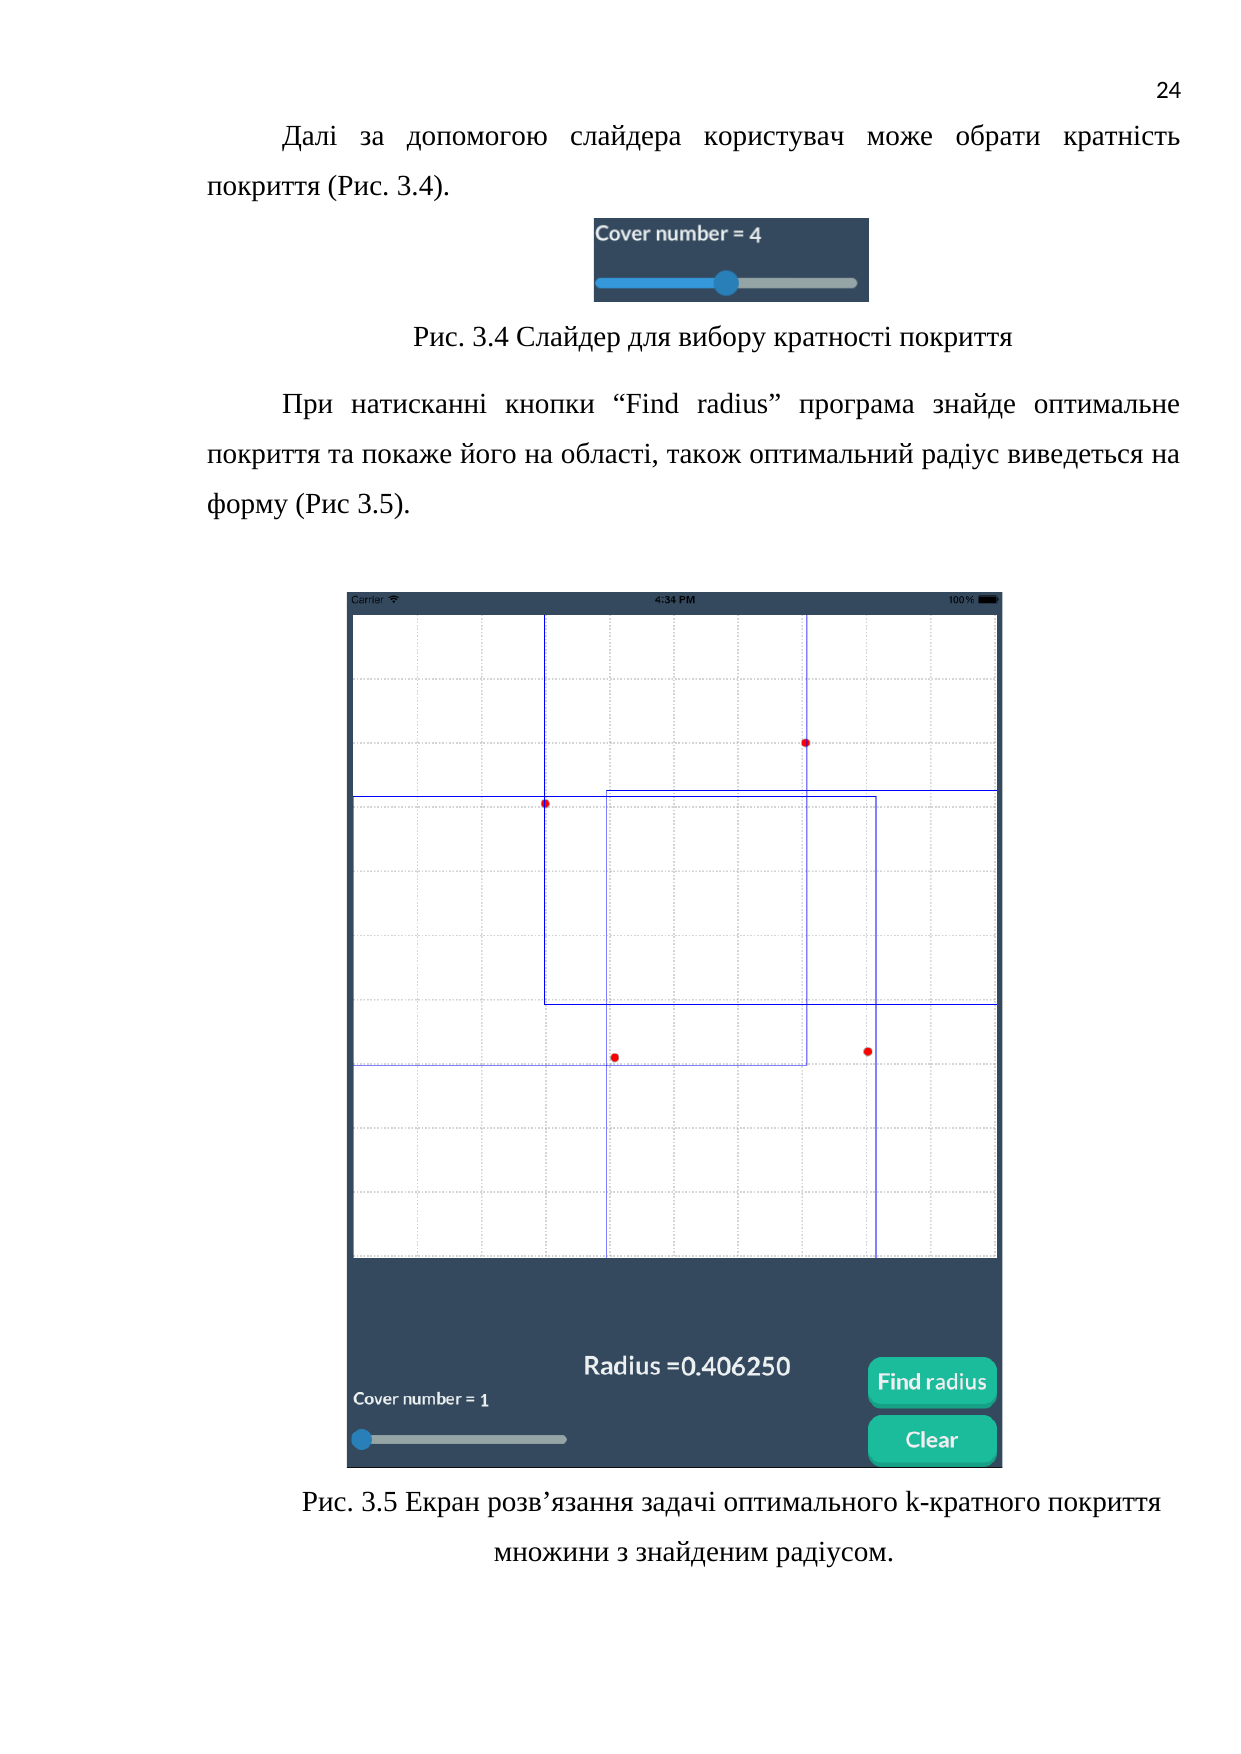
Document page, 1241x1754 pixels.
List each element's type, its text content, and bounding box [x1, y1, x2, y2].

picture [593, 218, 869, 302]
text Далі за допомогою слайдера користувач може обрати кратність покриття (Рис. 3.4). [207, 118, 1181, 202]
text При натисканні кнопки “Find radius” програма знайде оптимальне покриття та покаже його на області, також оптимальний радіус виведеться на форму (Рис 3.5). [207, 386, 1181, 520]
picture [346, 592, 1003, 1468]
text Рис. 3.4 Слайдер для вибору кратності покриття [244, 319, 1181, 352]
